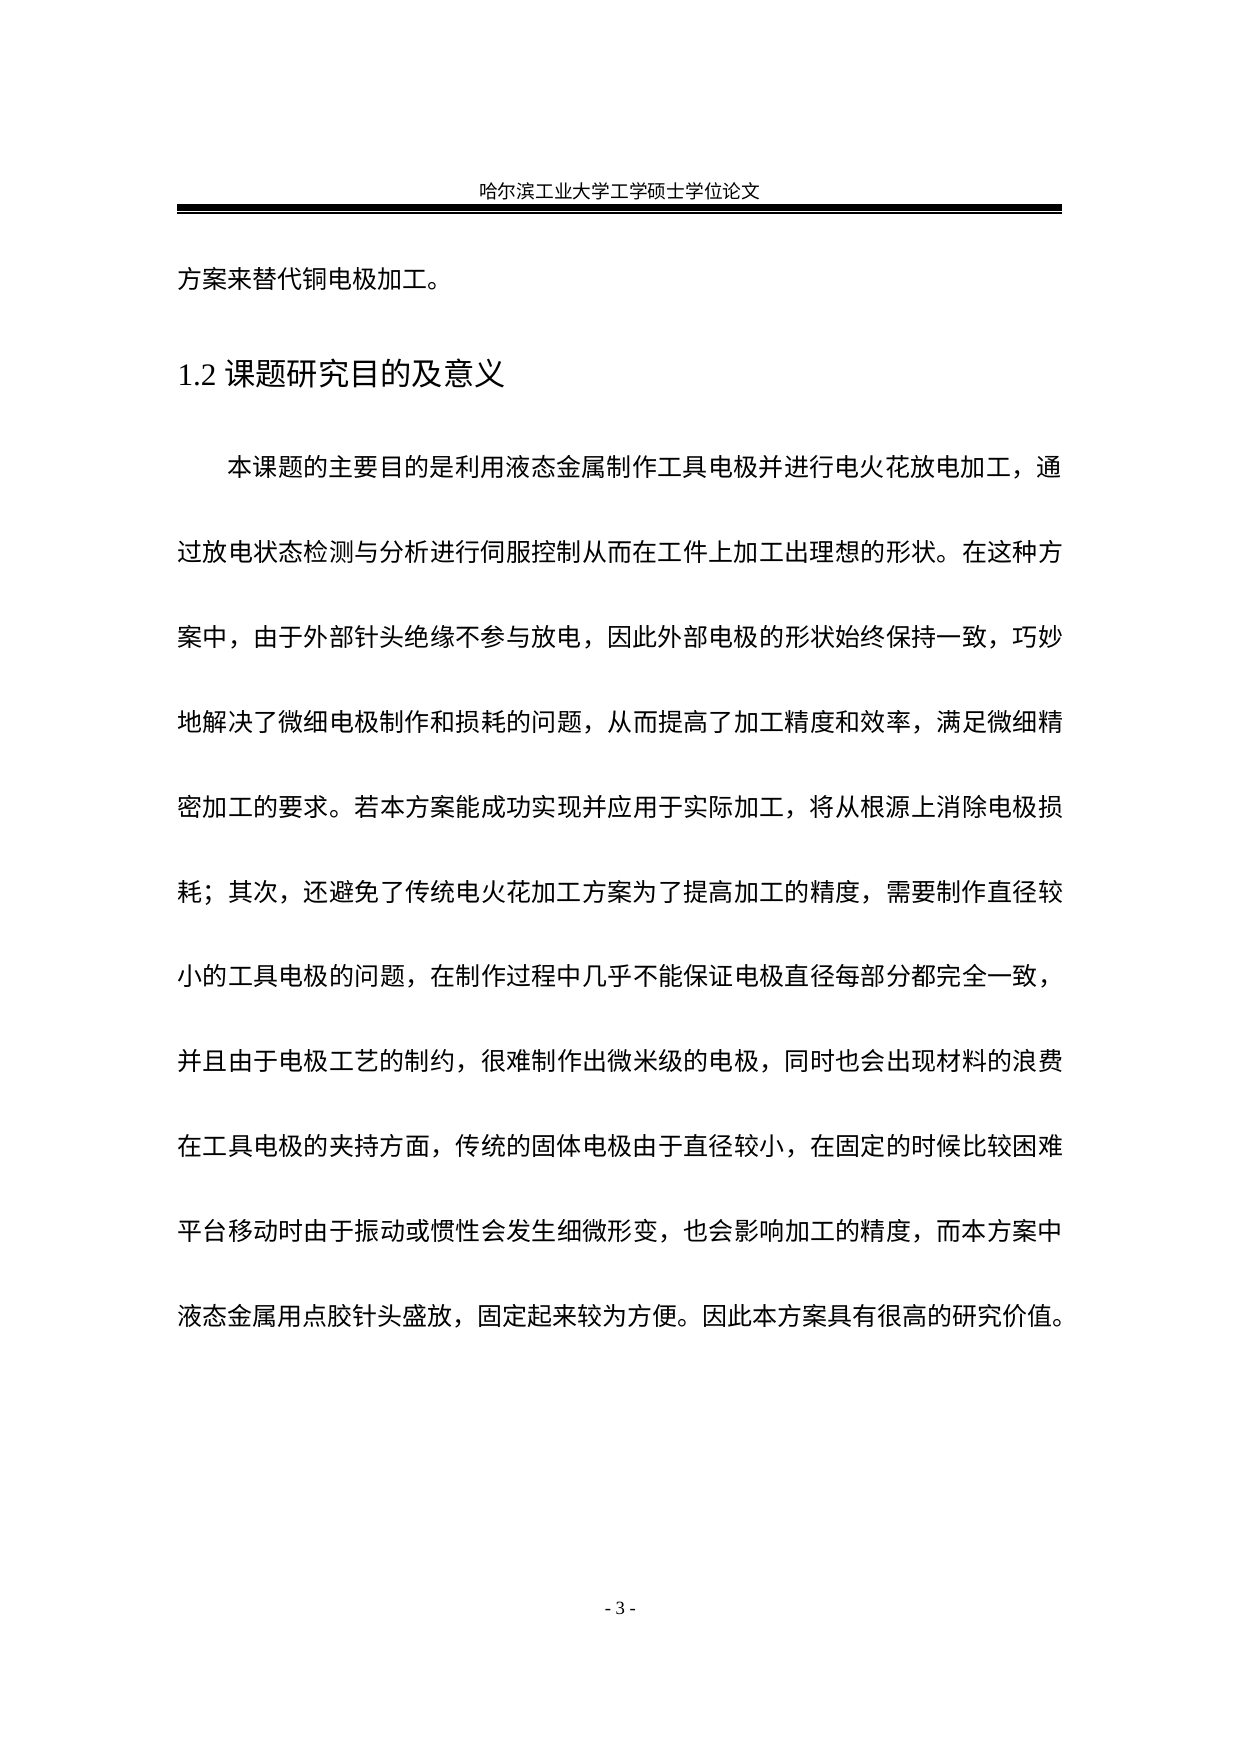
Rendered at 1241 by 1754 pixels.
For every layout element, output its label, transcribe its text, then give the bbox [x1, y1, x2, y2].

subtitle 课题研究目的及意义 [177, 338, 1063, 406]
text 本课题的主要目的是利用液态金属制作工具电极并进行电火花放电加工，通过放电状态检测与分析进行伺服控制从而在工件上加工出理想的形状。在这种方案中，由于外部针头绝缘不参与放电，因此外部电极的形状始终保持一致，巧妙地解决了微细电极制作和损耗的问题，从而提高了加工精度和效率，满足微细精密加工的要求。若本方案能成功实现并应用于实际加工，将从根源上消除电极损耗；其次，还避免了传统电火花加工方案为了提高加工的精度，需要制作直径较小的工具电极的问题，在制作过程中几乎不能保证电极直径每部分都完全一致，并且由于电极工艺的制约，很难制作出微米级的电极，同时也会出现材料的浪费；在工具电极的夹持方面，传统的固体电极由于直径较小，在固定的时候比较困难，平台移动时由于振动或惯性会发生细微形变，也会影响加工的精度，而本方案中液态金属用点胶针头盛放，固定起来较为方便。因此本方案具有很高的研究价值。 [177, 432, 1063, 1348]
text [177, 244, 1063, 312]
